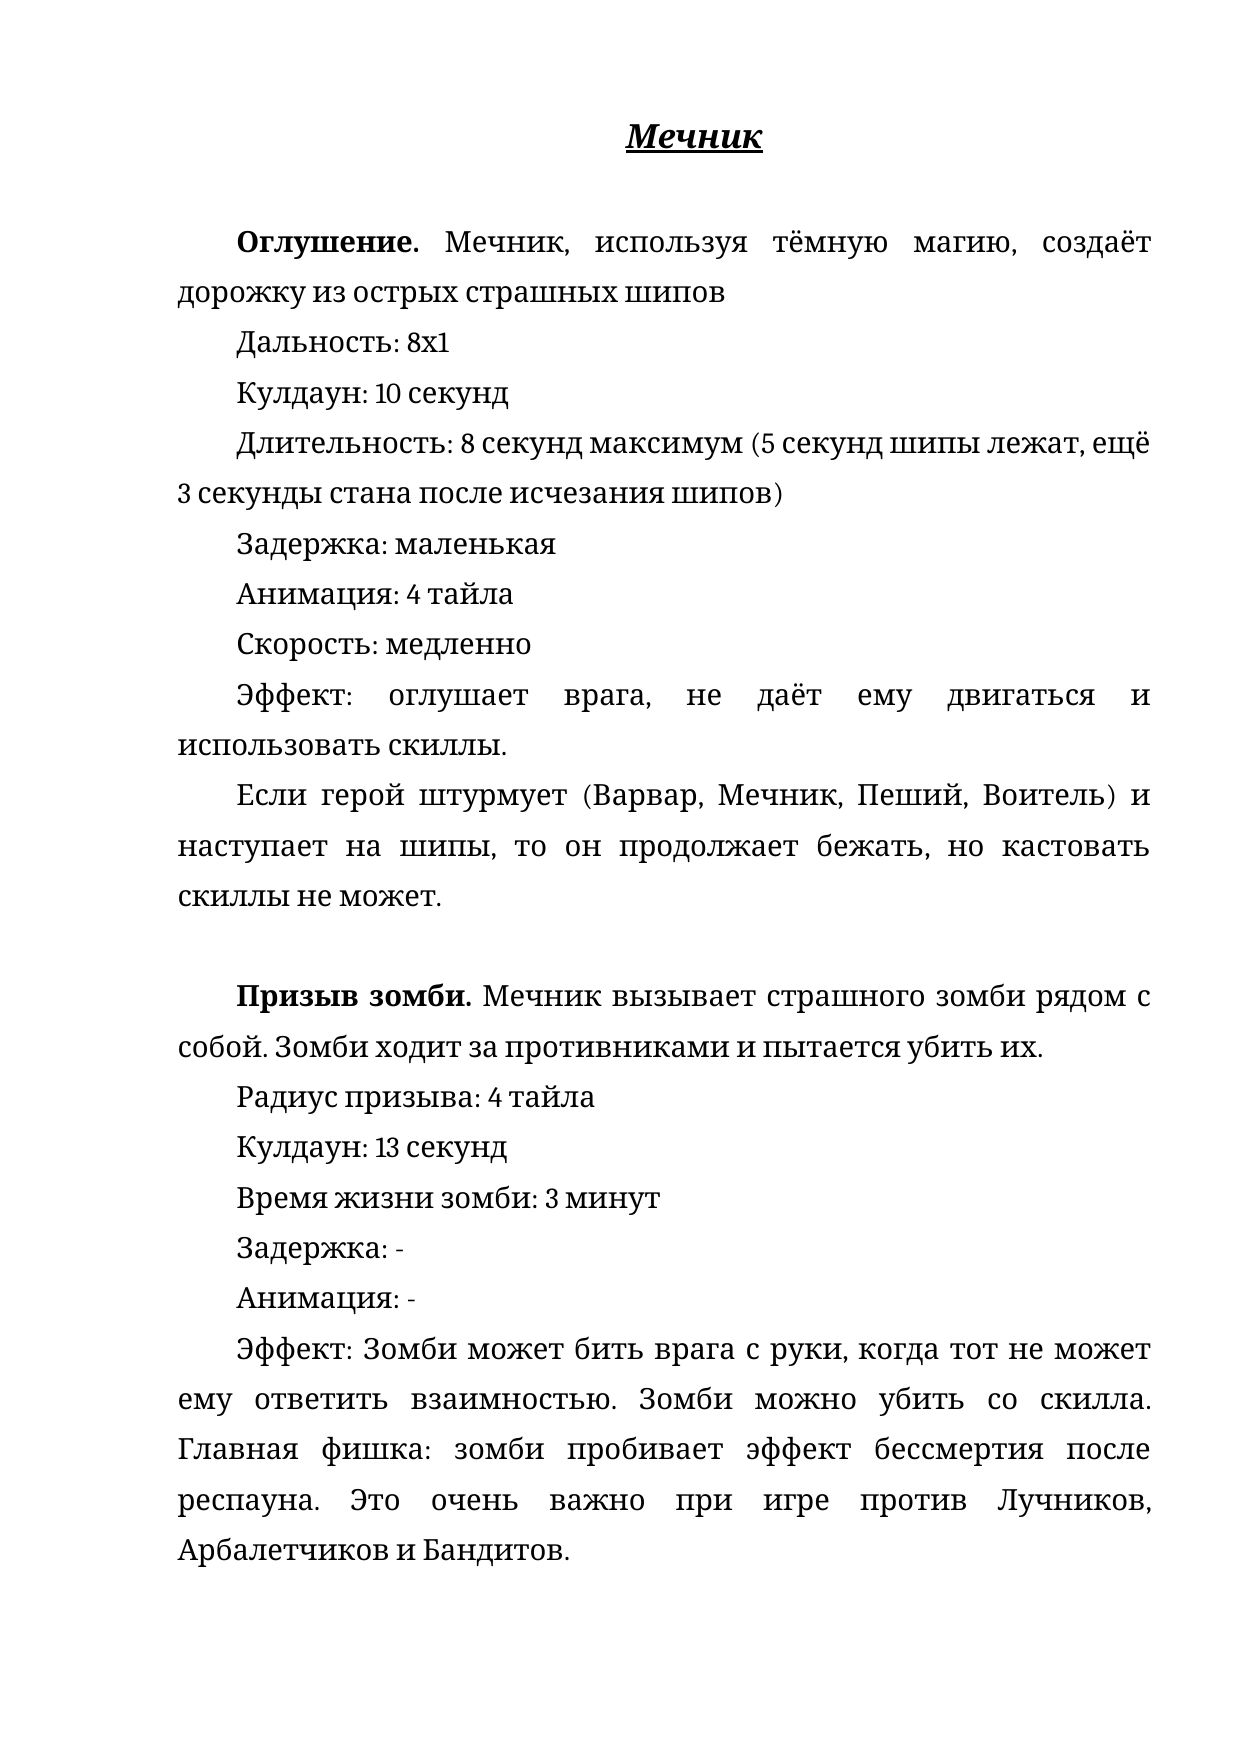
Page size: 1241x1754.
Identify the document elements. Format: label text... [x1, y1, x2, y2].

text Дальность: 8х1 [177, 327, 1152, 360]
text Длительность: 8 секунд максимум (5 секунд шипы лежат, ещё 3 секунды стана после исчезания шипов) [177, 427, 1152, 511]
text Радиус призыва: 4 тайла [177, 1081, 1152, 1115]
text Скорость: медленно [177, 628, 1152, 662]
text Кулдаун: 13 секунд [177, 1132, 1152, 1165]
text Задержка: - [177, 1232, 1152, 1266]
subtitle Мечник [177, 118, 1152, 156]
text Если герой штурмует (Варвар, Мечник, Пеший, Воитель) и наступает на шипы, то он продолжает бежать, но кастовать скиллы не может. [177, 779, 1152, 913]
text Время жизни зомби: 3 минут [177, 1182, 1152, 1215]
text Кулдаун: 10 секунд [177, 377, 1152, 410]
text Эффект: Зомби может бить врага с руки, когда тот не может ему ответить взаимностью. Зомби можно убить со скилла. Главная фишка: зомби пробивает эффект бессмертия после респауна. Это очень важно при игре против Лучников, Арбалетчиков и Бандитов. [177, 1333, 1152, 1568]
text Анимация: - [177, 1282, 1152, 1316]
text Анимация: 4 тайла [177, 578, 1152, 612]
text Призыв зомби. Мечник вызывает страшного зомби рядом с собой. Зомби ходит за противниками и пытается убить их. [177, 981, 1152, 1064]
text Задержка: маленькая [177, 528, 1152, 561]
text Оглушение. Мечник, используя тёмную магию, создаёт дорожку из острых страшных шипов [177, 226, 1152, 310]
text Эффект: оглушает врага, не даёт ему двигаться и использовать скиллы. [177, 679, 1152, 763]
